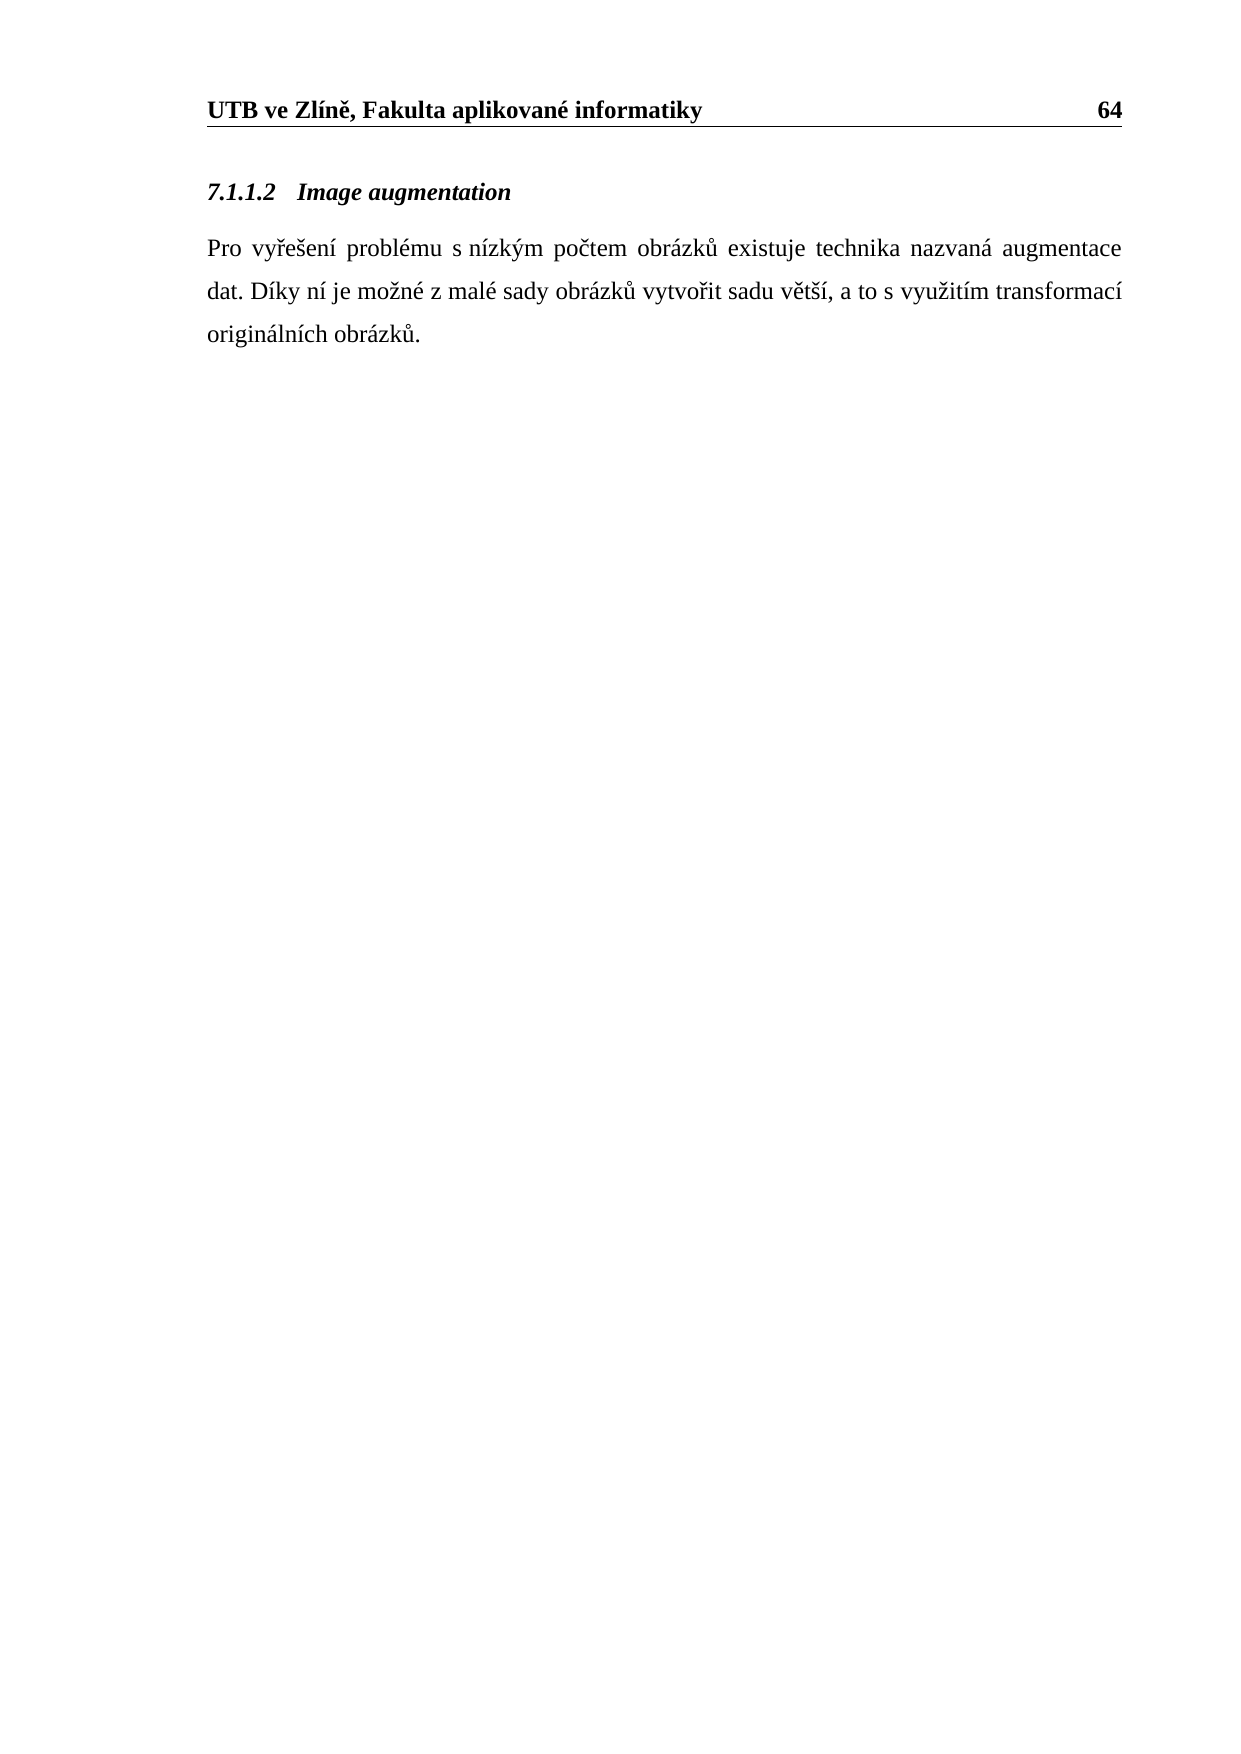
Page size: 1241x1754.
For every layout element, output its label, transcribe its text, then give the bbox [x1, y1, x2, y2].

subtitle Image augmentation [207, 177, 1122, 206]
text Pro vyřešení problému s nízkým počtem obrázků existuje technika nazvaná augmentace dat. Díky ní je možné z malé sady obrázků vytvořit sadu větší, a to s využitím transformací originálních obrázků. [207, 233, 1122, 348]
